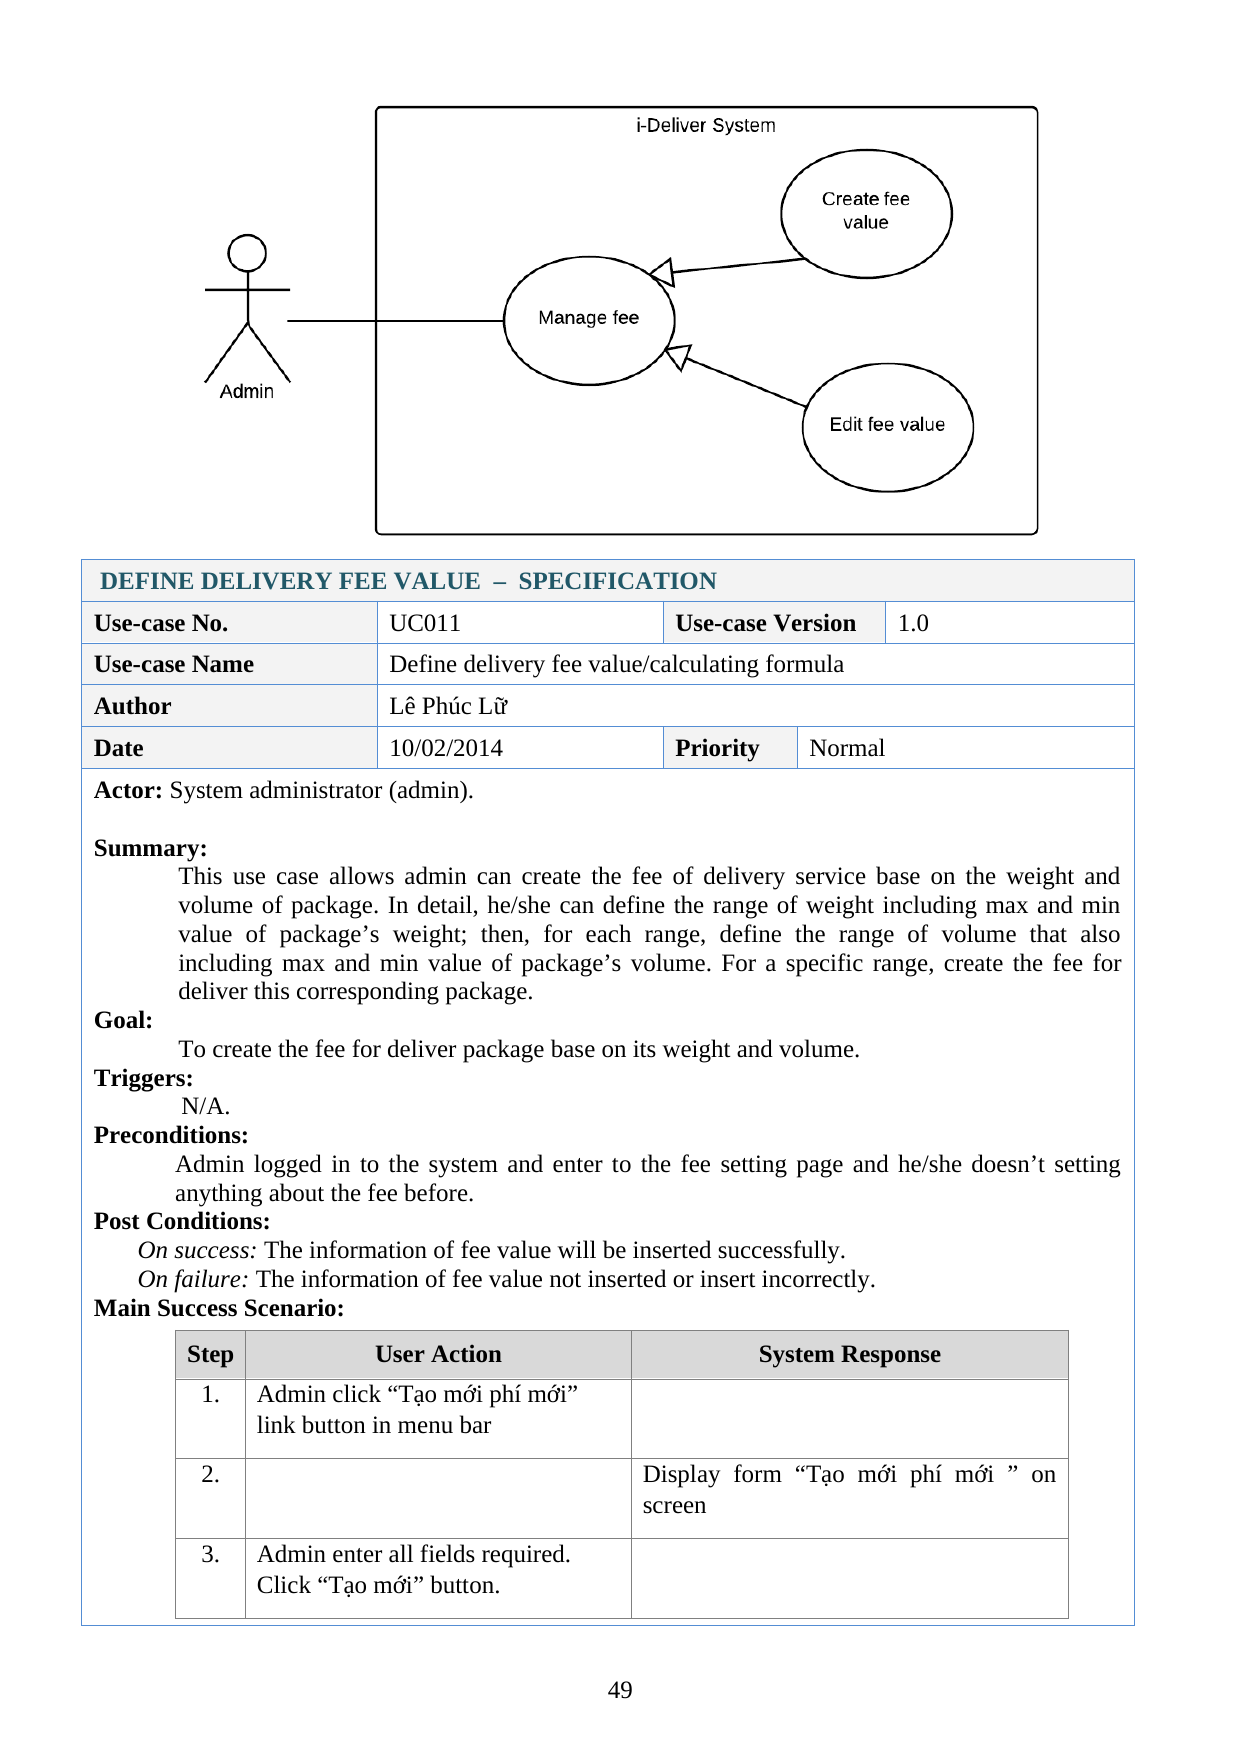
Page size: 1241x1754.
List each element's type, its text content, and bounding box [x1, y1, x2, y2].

table_cell Priority [664, 727, 797, 768]
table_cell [82, 769, 1134, 1625]
table_cell Date [82, 727, 377, 768]
table_cell Lê Phúc Lữ [378, 685, 1134, 726]
table_cell Define delivery fee value/calculating formula [378, 644, 1134, 684]
table_cell Use-case Version [664, 602, 885, 642]
table_cell UC011 [378, 602, 663, 642]
picture [199, 103, 1041, 540]
table_cell 10/02/2014 [378, 727, 663, 768]
table_cell Author [82, 685, 377, 726]
table_cell 1.0 [886, 602, 1134, 642]
table_cell Use-case No. [82, 602, 377, 642]
table_header DEFINE DELIVERY FEE VALUE – SPECIFICATION [82, 560, 1134, 601]
table_cell Use-case Name [82, 644, 377, 684]
table_cell Normal [798, 727, 1134, 768]
